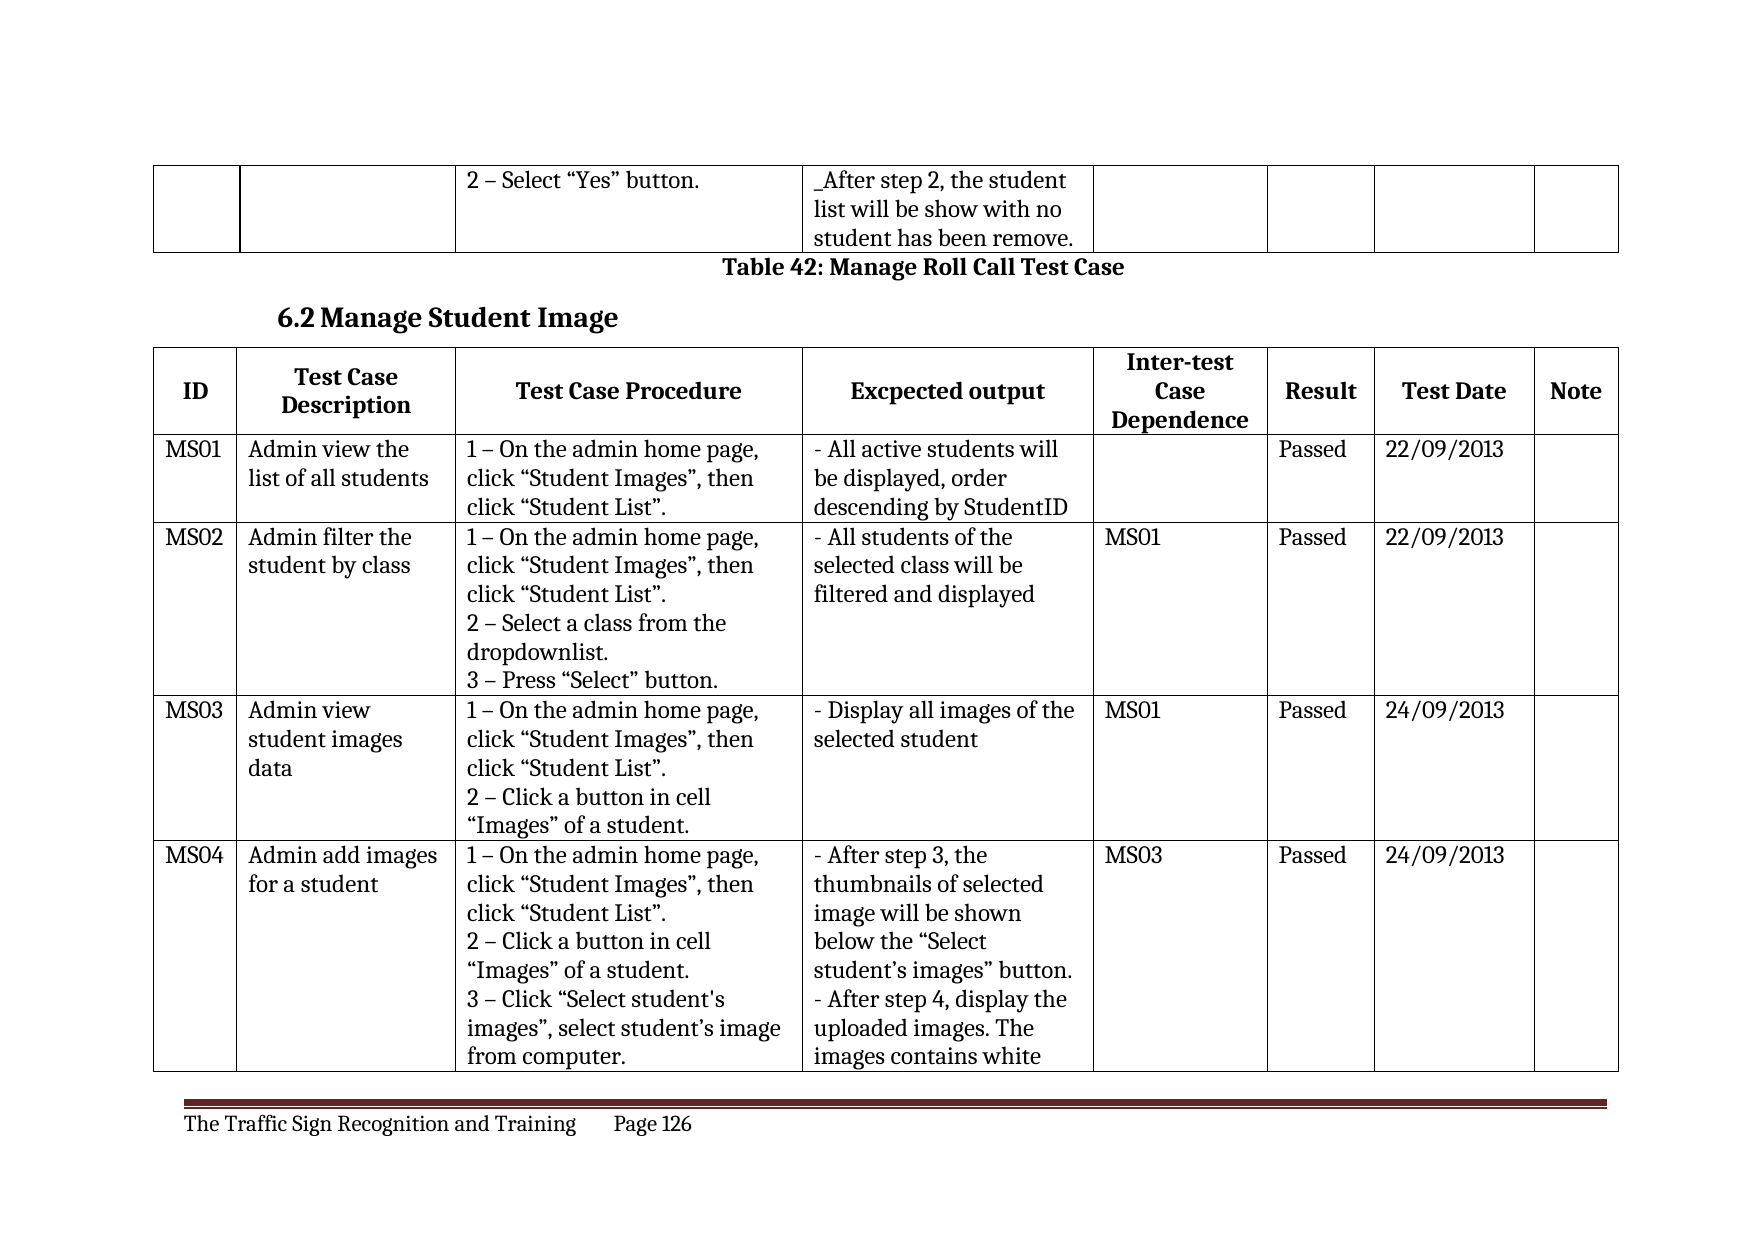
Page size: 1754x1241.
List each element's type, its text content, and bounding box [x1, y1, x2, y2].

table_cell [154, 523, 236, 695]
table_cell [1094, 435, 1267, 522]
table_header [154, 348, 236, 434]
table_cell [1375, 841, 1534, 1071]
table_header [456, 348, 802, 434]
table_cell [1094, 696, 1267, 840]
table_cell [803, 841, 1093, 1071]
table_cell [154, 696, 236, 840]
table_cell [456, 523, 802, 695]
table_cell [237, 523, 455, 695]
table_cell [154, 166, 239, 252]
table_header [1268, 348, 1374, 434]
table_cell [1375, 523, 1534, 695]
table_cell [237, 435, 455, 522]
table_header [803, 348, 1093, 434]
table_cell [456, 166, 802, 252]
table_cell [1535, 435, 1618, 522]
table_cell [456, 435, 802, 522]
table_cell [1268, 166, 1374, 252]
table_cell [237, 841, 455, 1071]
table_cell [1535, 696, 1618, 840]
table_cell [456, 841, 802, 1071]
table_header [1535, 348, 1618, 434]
subtitle Manage Student Image [277, 301, 1607, 334]
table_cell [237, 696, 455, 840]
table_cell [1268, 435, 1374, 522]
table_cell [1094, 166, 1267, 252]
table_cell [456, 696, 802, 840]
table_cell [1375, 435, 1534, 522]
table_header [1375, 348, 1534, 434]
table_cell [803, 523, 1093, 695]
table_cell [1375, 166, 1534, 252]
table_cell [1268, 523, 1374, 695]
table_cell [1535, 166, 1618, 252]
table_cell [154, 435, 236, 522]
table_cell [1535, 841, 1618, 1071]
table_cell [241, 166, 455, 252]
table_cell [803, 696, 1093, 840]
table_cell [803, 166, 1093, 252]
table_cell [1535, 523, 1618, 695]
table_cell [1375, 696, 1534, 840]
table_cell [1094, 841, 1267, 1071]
list Table 42: Manage Roll Call Test Case [240, 253, 1607, 282]
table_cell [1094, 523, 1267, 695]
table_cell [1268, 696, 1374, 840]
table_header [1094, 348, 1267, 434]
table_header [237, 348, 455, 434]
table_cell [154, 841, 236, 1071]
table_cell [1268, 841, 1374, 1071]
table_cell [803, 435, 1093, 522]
